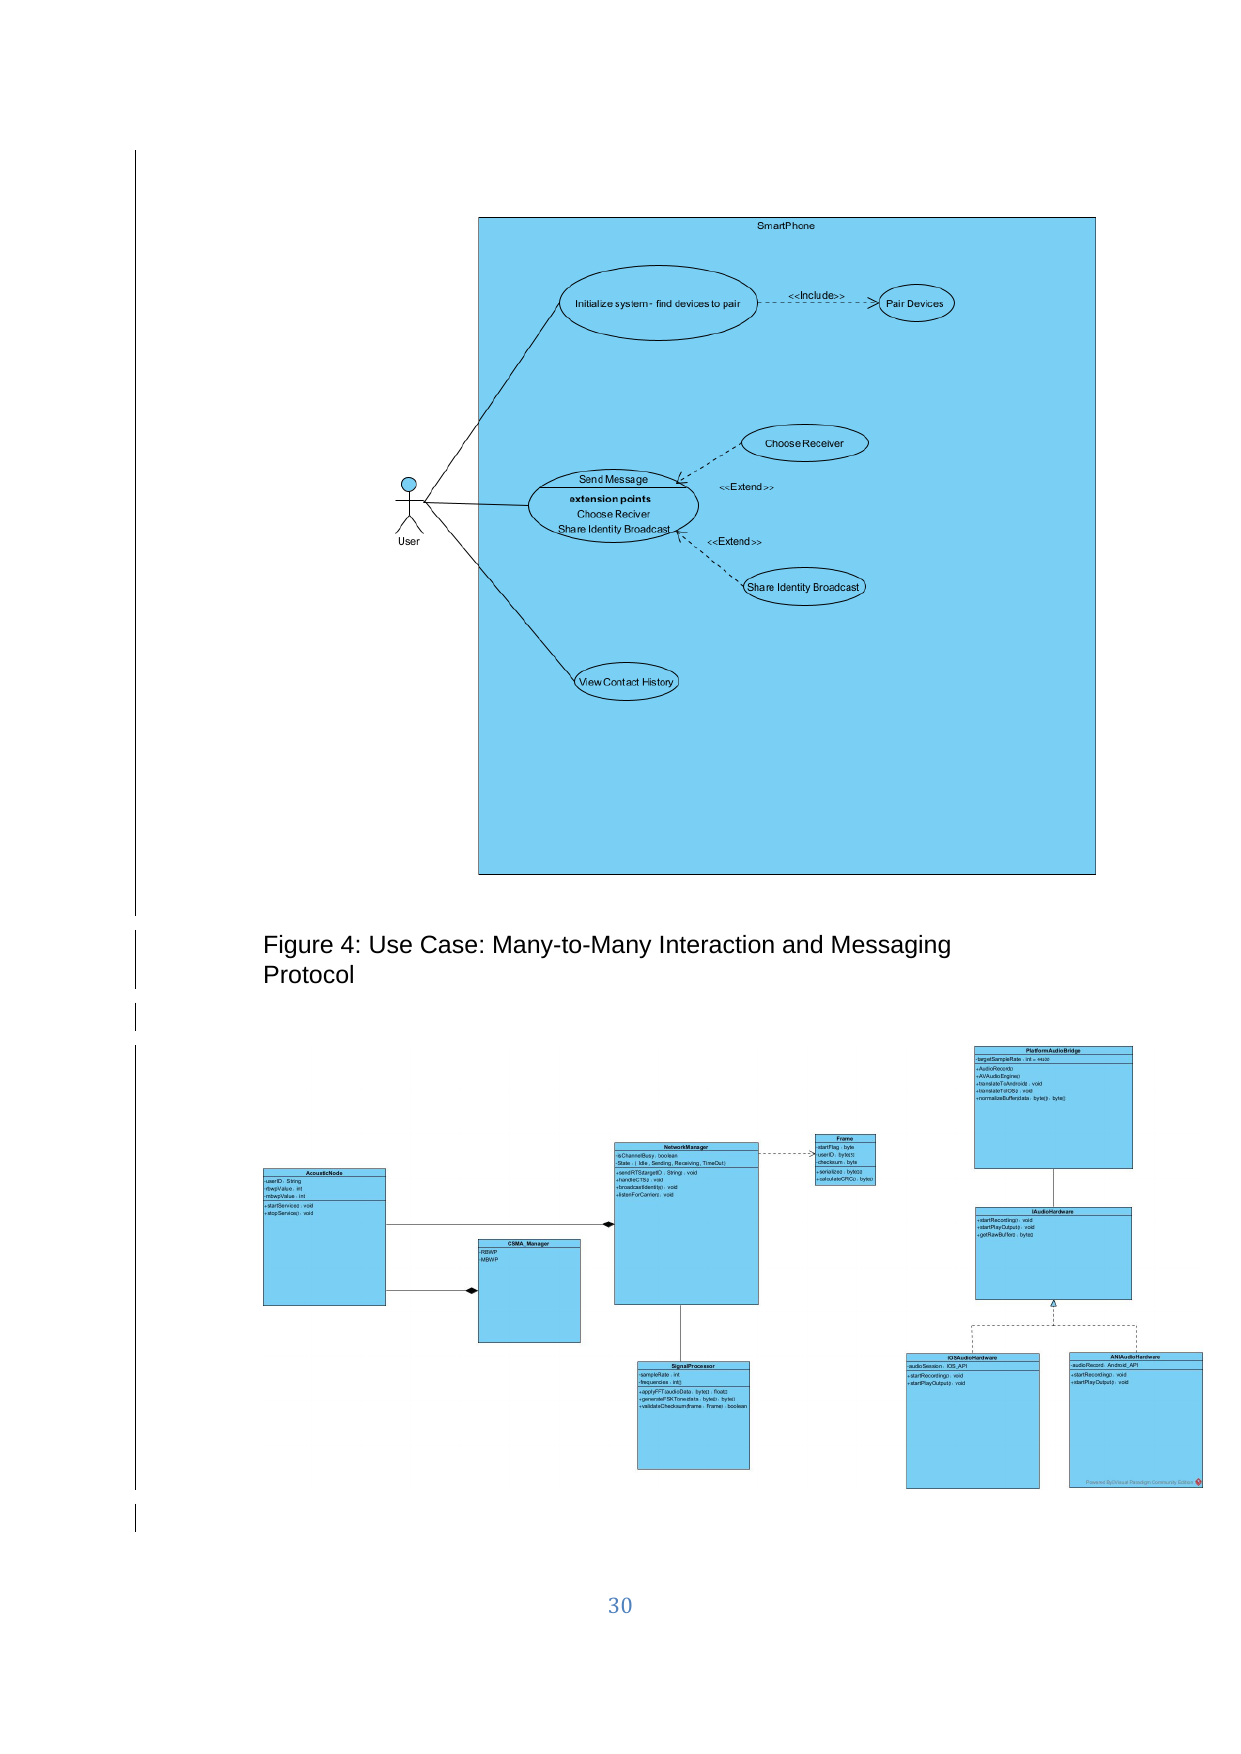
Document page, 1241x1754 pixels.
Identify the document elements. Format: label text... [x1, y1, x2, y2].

picture [262, 150, 1204, 916]
text Figure 4: Use Case: Many-to-Many Interaction and Messaging Protocol [263, 930, 1030, 989]
picture [262, 1045, 1204, 1490]
